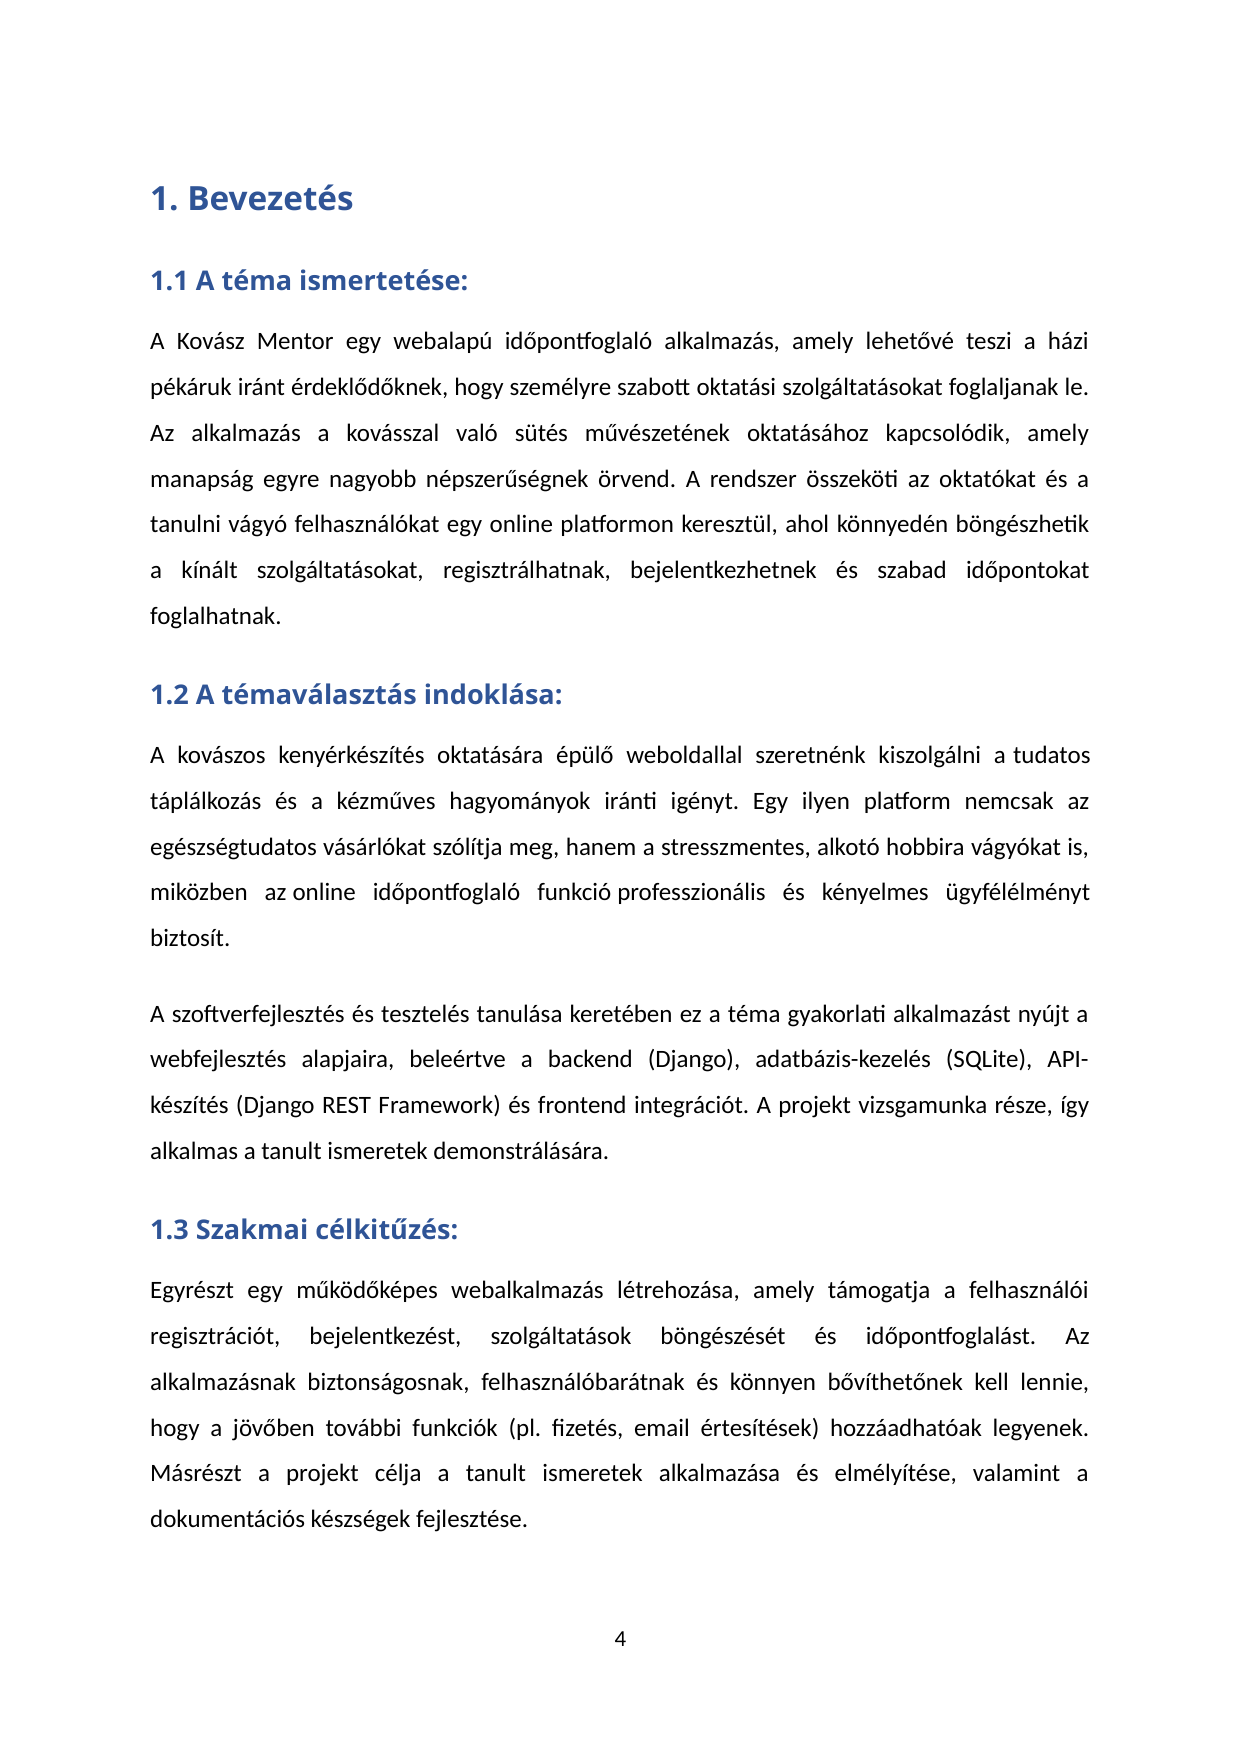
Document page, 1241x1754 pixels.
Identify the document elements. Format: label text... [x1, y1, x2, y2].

text A szoftverfejlesztés és tesztelés tanulása keretében ez a téma gyakorlati alkalmazást nyújt a webfejlesztés alapjaira, beleértve a backend (Django), adatbázis-kezelés (SQLite), API-készítés (Django REST Framework) és frontend integrációt. A projekt vizsgamunka része, így alkalmas a tanult ismeretek demonstrálására. [150, 998, 1090, 1166]
text Egyrészt egy működőképes webalkalmazás létrehozása, amely támogatja a felhasználói regisztrációt, bejelentkezést, szolgáltatások böngészését és időpontfoglalást. Az alkalmazásnak biztonságosnak, felhasználóbarátnak és könnyen bővíthetőnek kell lennie, hogy a jövőben további funkciók (pl. fizetés, email értesítések) hozzáadhatóak legyenek. Másrészt a projekt célja a tanult ismeretek alkalmazása és elmélyítése, valamint a dokumentációs készségek fejlesztése. [150, 1274, 1090, 1534]
subtitle 1. Bevezetés [150, 175, 1090, 220]
subtitle 1.1 A téma ismertetése: [150, 262, 1090, 299]
text A kovászos kenyérkészítés oktatására épülő weboldallal szeretnénk kiszolgálni a tudatos táplálkozás és a kézműves hagyományok iránti igényt. Egy ilyen platform nemcsak az egészségtudatos vásárlókat szólítja meg, hanem a stresszmentes, alkotó hobbira vágyókat is, miközben az online időpontfoglaló funkció professzionális és kényelmes ügyfélélményt biztosít. [150, 739, 1090, 953]
subtitle 1.2 A témaválasztás indoklása: [150, 676, 1090, 712]
text A Kovász Mentor egy webalapú időpontfoglaló alkalmazás, amely lehetővé teszi a házi pékáruk iránt érdeklődőknek, hogy személyre szabott oktatási szolgáltatásokat foglaljanak le. Az alkalmazás a kovásszal való sütés művészetének oktatásához kapcsolódik, amely manapság egyre nagyobb népszerűségnek örvend. A rendszer összeköti az oktatókat és a tanulni vágyó felhasználókat egy online platformon keresztül, ahol könnyedén böngészhetik a kínált szolgáltatásokat, regisztrálhatnak, bejelentkezhetnek és szabad időpontokat foglalhatnak. [150, 326, 1090, 630]
subtitle 1.3 Szakmai célkitűzés: [150, 1211, 1090, 1248]
